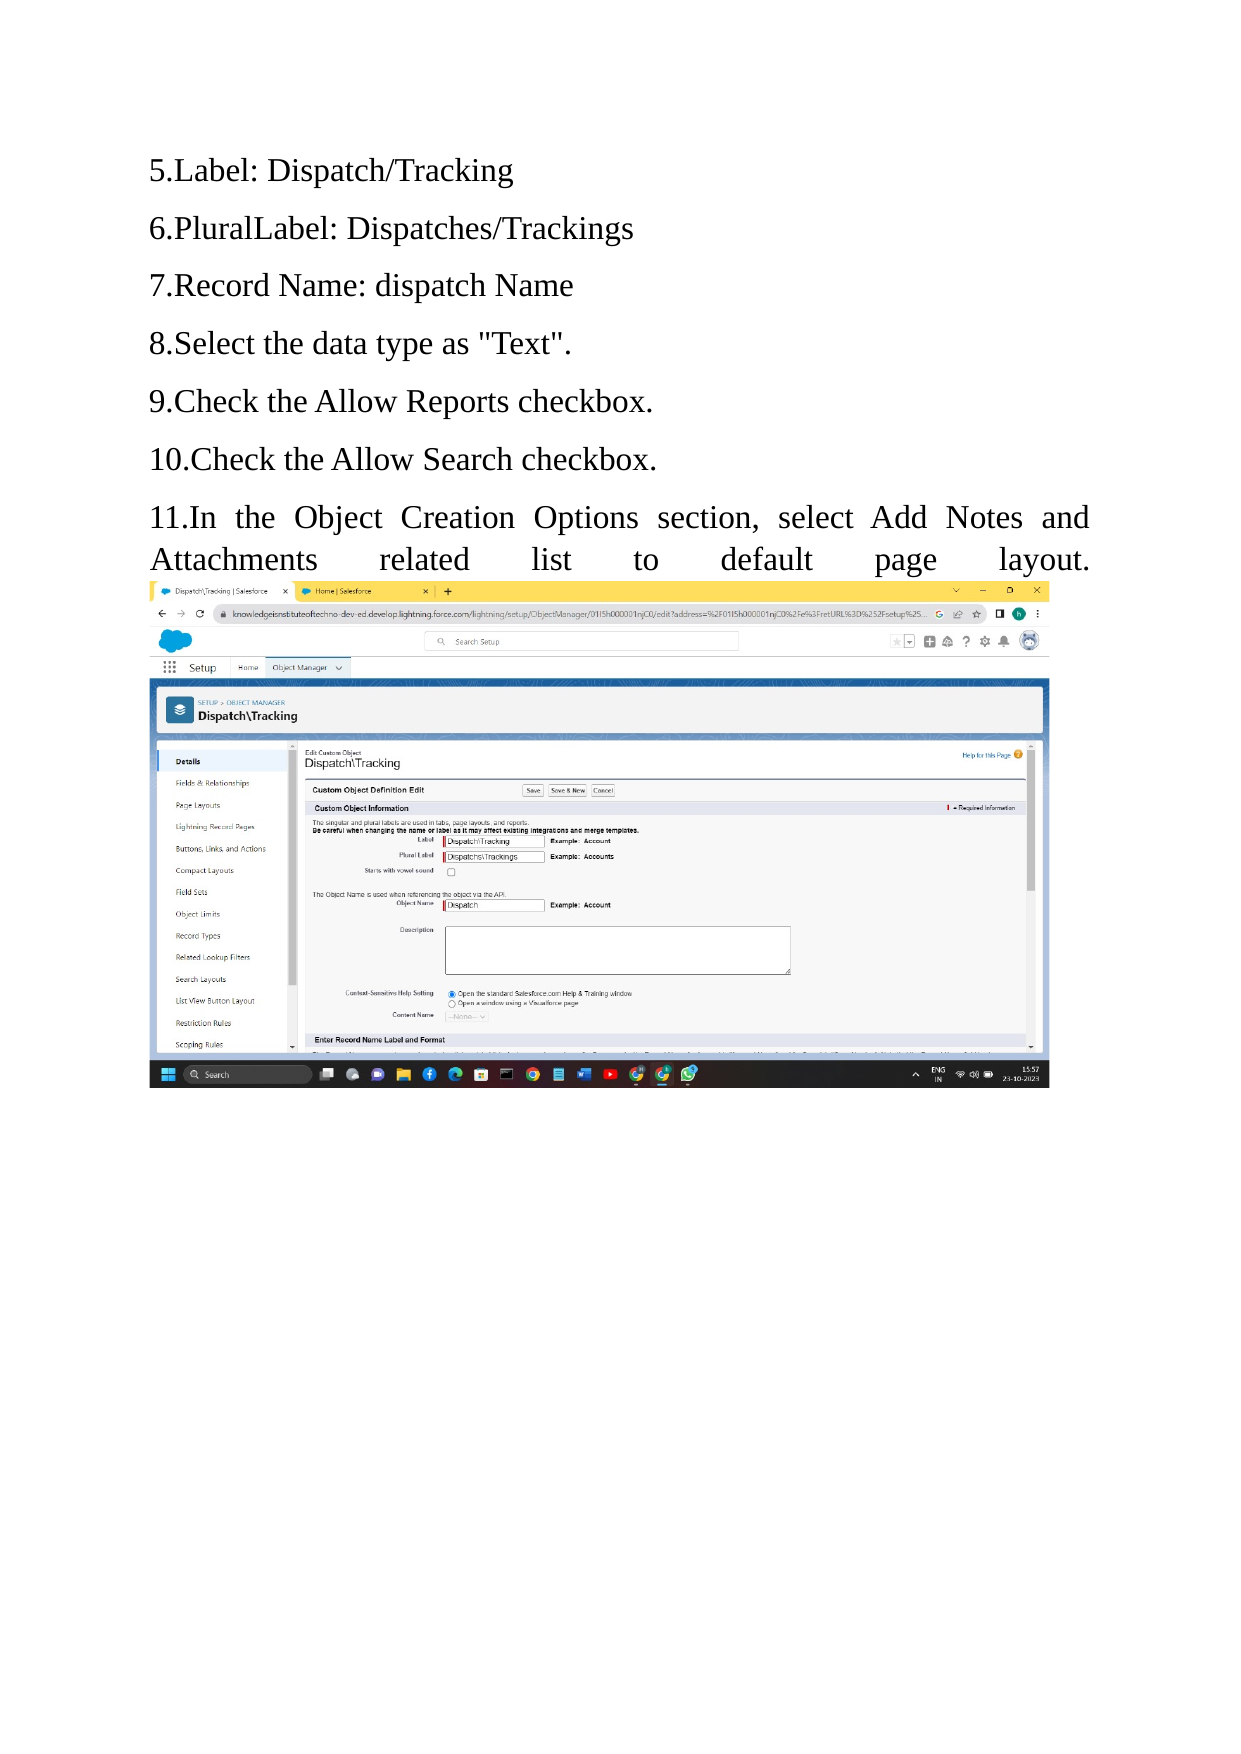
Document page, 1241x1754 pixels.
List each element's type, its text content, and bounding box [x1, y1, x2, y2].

text 7.Record Name: dispatch Name [148, 266, 634, 304]
text 10.Check the Allow Search checkbox. [148, 439, 1091, 477]
picture [149, 581, 1050, 1088]
text 8.Select the data type as "Text". [148, 323, 1091, 361]
text 6.PluralLabel: Dispatches/Trackings [148, 208, 634, 246]
text 5.Label: Dispatch/Tracking [148, 150, 1091, 188]
text 9.Check the Allow Reports checkbox. [148, 381, 1091, 419]
